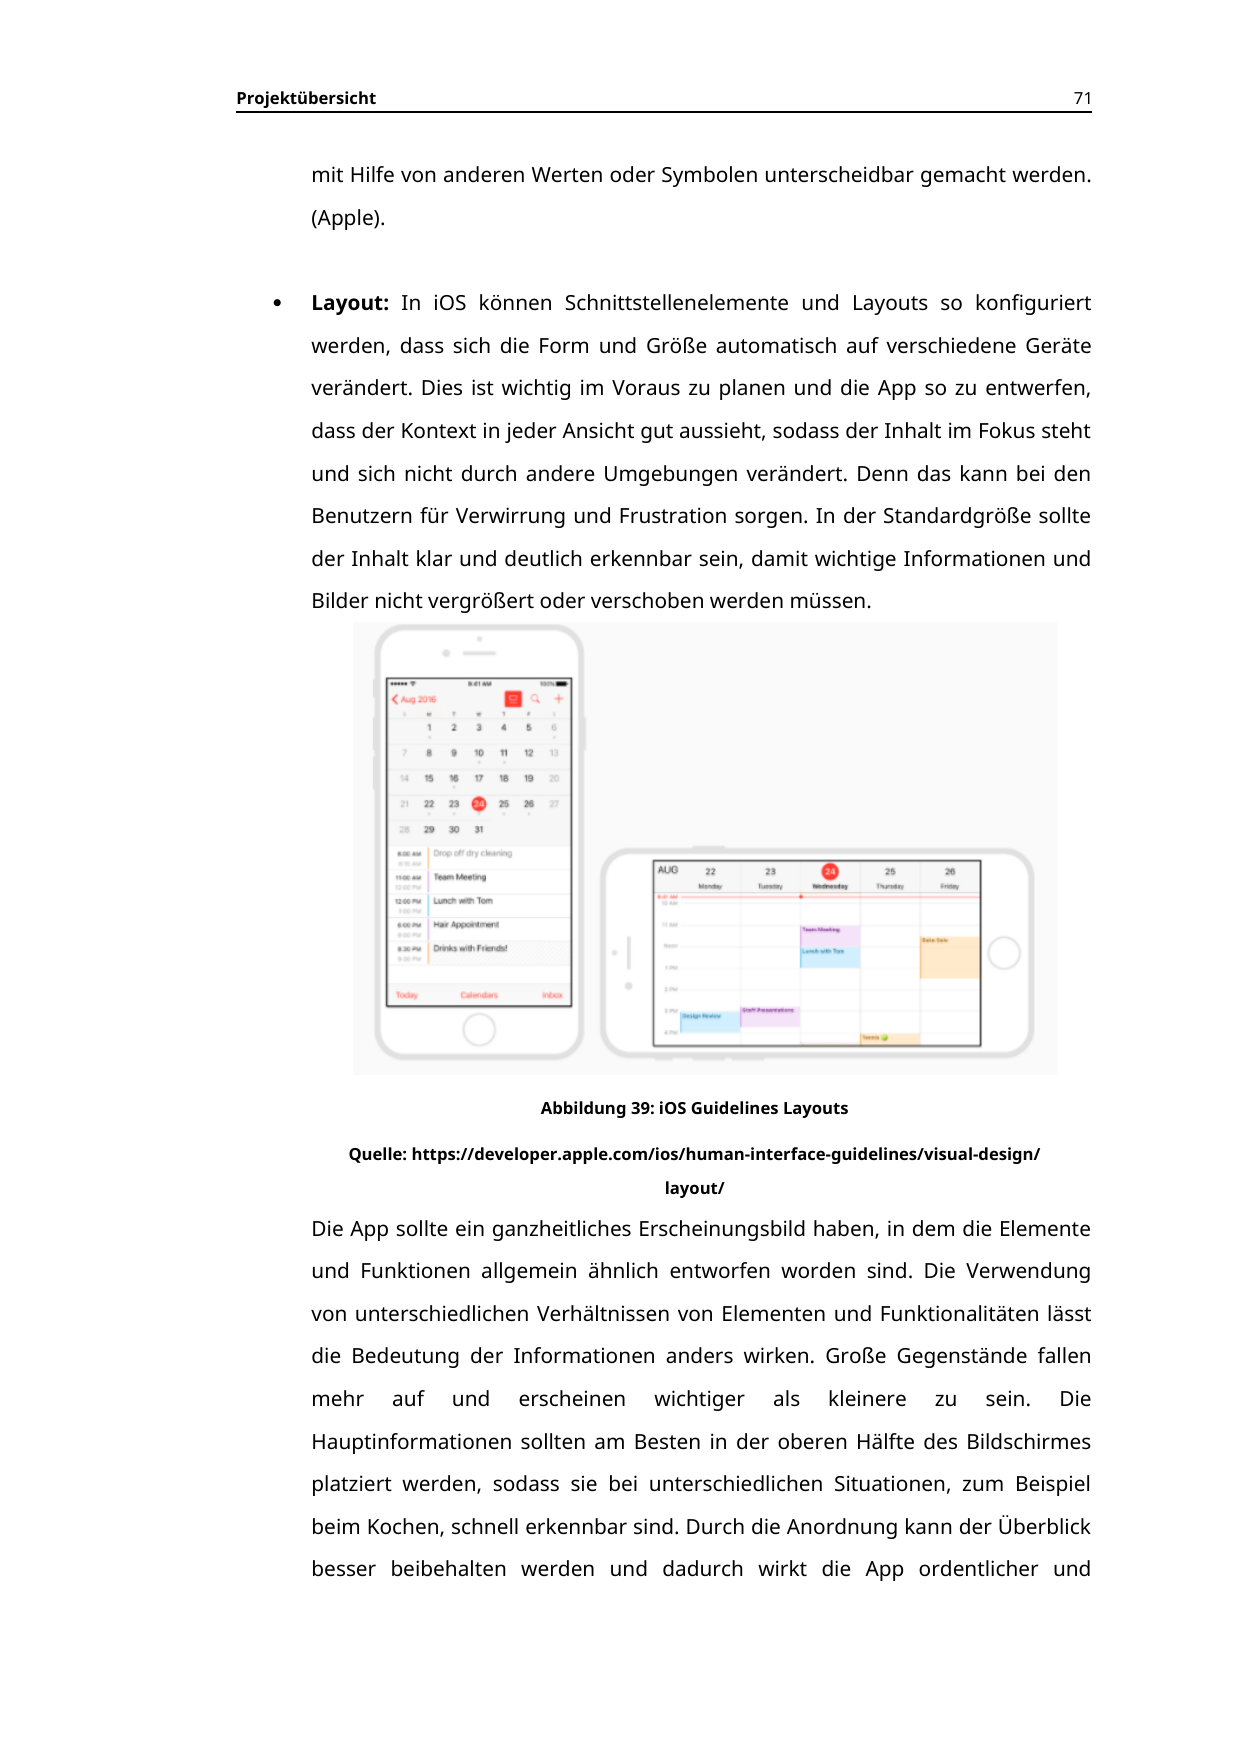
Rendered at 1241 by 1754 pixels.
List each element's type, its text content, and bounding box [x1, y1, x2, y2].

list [311, 629, 1092, 1583]
list Layout: In iOS können Schnittstellenelemente und Layouts so konfiguriert werden, dass sich die Form und Größe automatisch auf verschiedene Geräte verändert. Dies ist wichtig im Voraus zu planen und die App so zu entwerfen, dass der Kontext in jeder Ansicht gut aussieht, sodass der Inhalt im Fokus steht und sich nicht durch andere Umgebungen verändert. Denn das kann bei den Benutzern für Verwirrung und Frustration sorgen. In der Standardgröße sollte der Inhalt klar und deutlich erkennbar sein, damit wichtige Informationen und Bilder nicht vergrößert oder verschoben werden müssen. [274, 288, 1092, 615]
picture [353, 622, 1058, 1075]
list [311, 160, 1092, 231]
